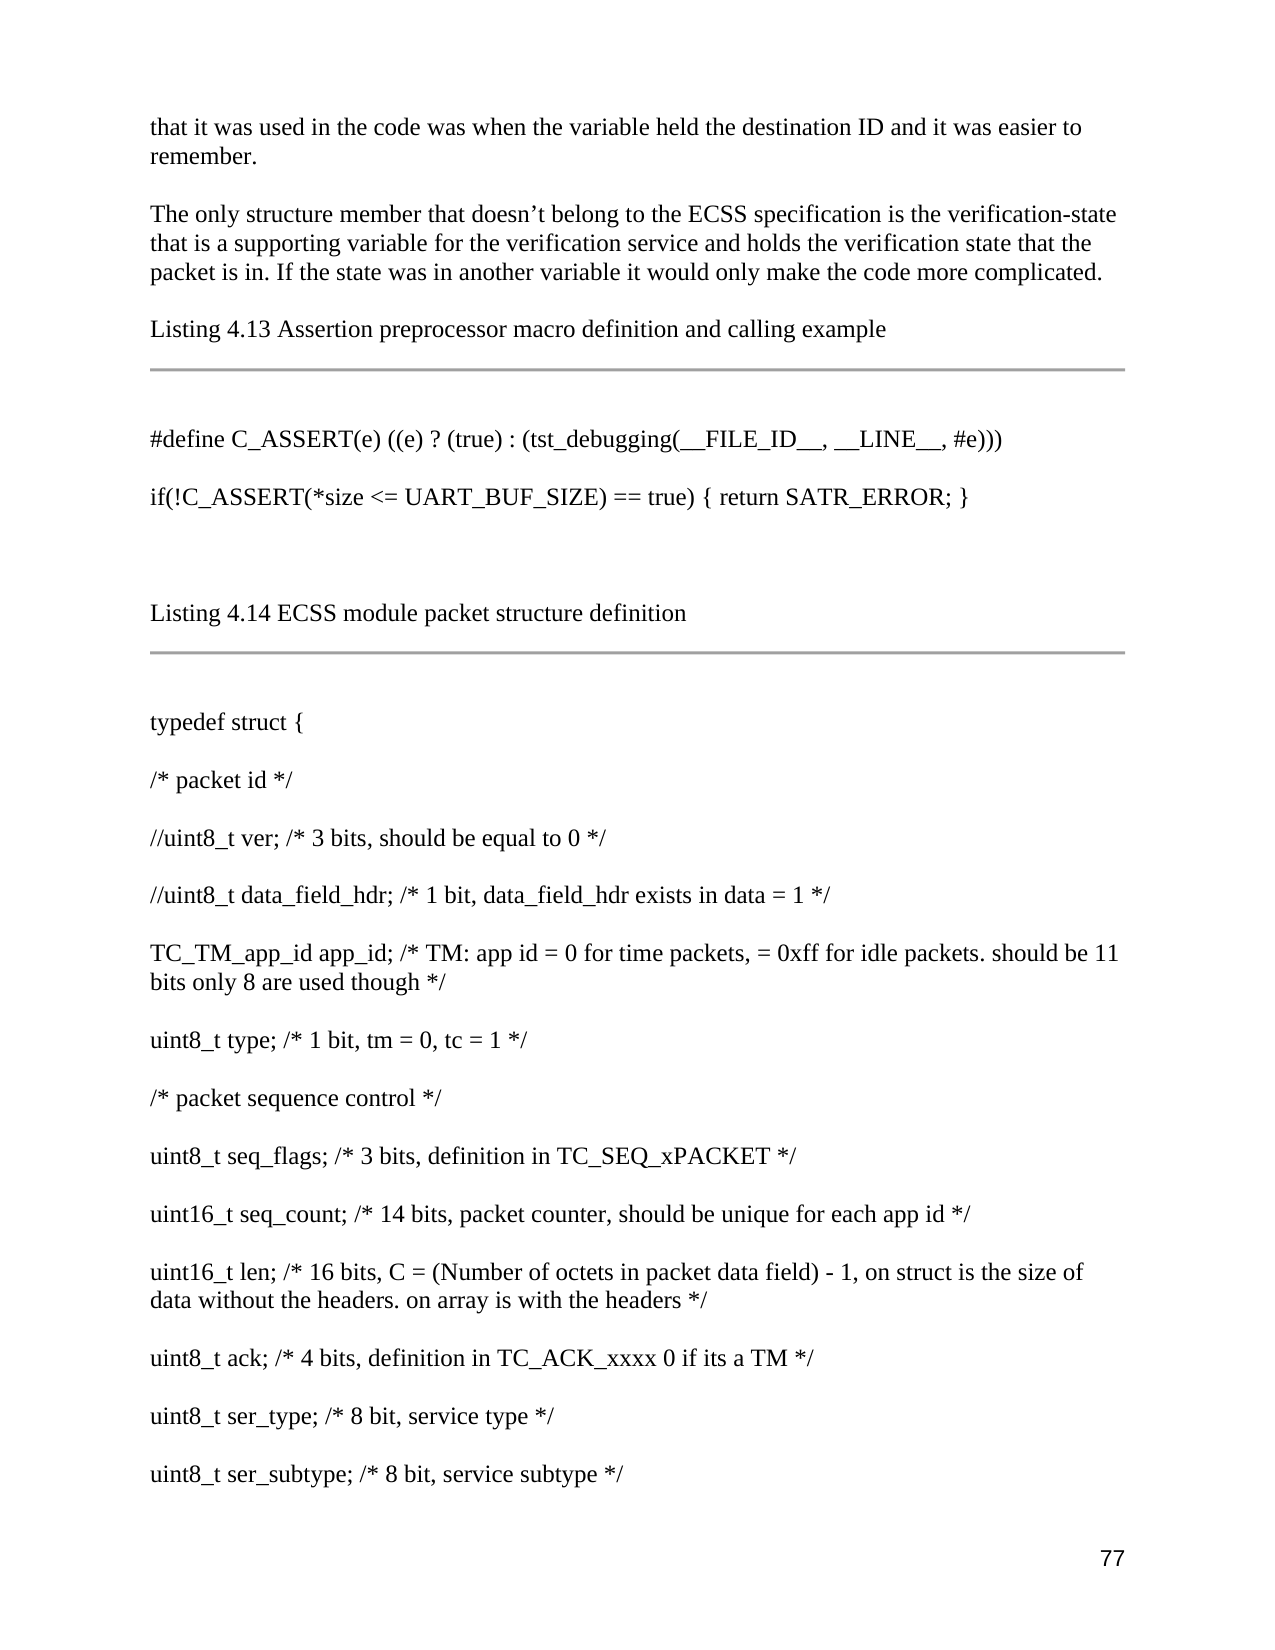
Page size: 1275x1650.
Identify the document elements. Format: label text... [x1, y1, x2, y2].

text Listing 4.14 ECSS module packet structure definition [150, 598, 1125, 626]
text uint8_t ser_subtype; /* 8 bit, service subtype */ [150, 1459, 1125, 1488]
text TC_TM_app_id app_id; /* TM: app id = 0 for time packets, = 0xff for idle packets. should be 11 bits only 8 are used though */ [150, 938, 1125, 996]
text uint8_t type; /* 1 bit, tm = 0, tc = 1 */ [150, 1025, 1125, 1054]
text if(!C_ASSERT(*size <= UART_BUF_SIZE) == true) { return SATR_ERROR; } [150, 482, 1125, 511]
text uint8_t ser_type; /* 8 bit, service type */ [150, 1401, 1125, 1430]
text //uint8_t data_field_hdr; /* 1 bit, data_field_hdr exists in data = 1 */ [150, 881, 1125, 909]
text //uint8_t ver; /* 3 bits, should be equal to 0 */ [150, 823, 1125, 851]
text uint8_t seq_flags; /* 3 bits, definition in TC_SEQ_xPACKET */ [150, 1141, 1125, 1170]
text /* packet sequence control */ [150, 1083, 1125, 1112]
text /* packet id */ [150, 765, 1125, 793]
text typedef struct { [150, 707, 1125, 736]
text The only structure member that doesn’t belong to the ECSS specification is the verification-state that is a supporting variable for the verification service and holds the verification state that the packet is in. If the state was in another variable it would only make the code more complicated. [150, 199, 1125, 285]
text Listing 4.13 Assertion preprocessor macro definition and calling example [150, 314, 1125, 343]
text uint16_t len; /* 16 bits, C = (Number of octets in packet data field) - 1, on struct is the size of data without the headers. on array is with the headers */ [150, 1257, 1125, 1314]
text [150, 112, 1125, 170]
text uint8_t ack; /* 4 bits, definition in TC_ACK_xxxx 0 if its a TM */ [150, 1343, 1125, 1372]
text #define C_ASSERT(e) ((e) ? (true) : (tst_debugging(__FILE_ID__, __LINE__, #e))) [150, 424, 1125, 453]
text uint16_t seq_count; /* 14 bits, packet counter, should be unique for each app id */ [150, 1199, 1125, 1228]
